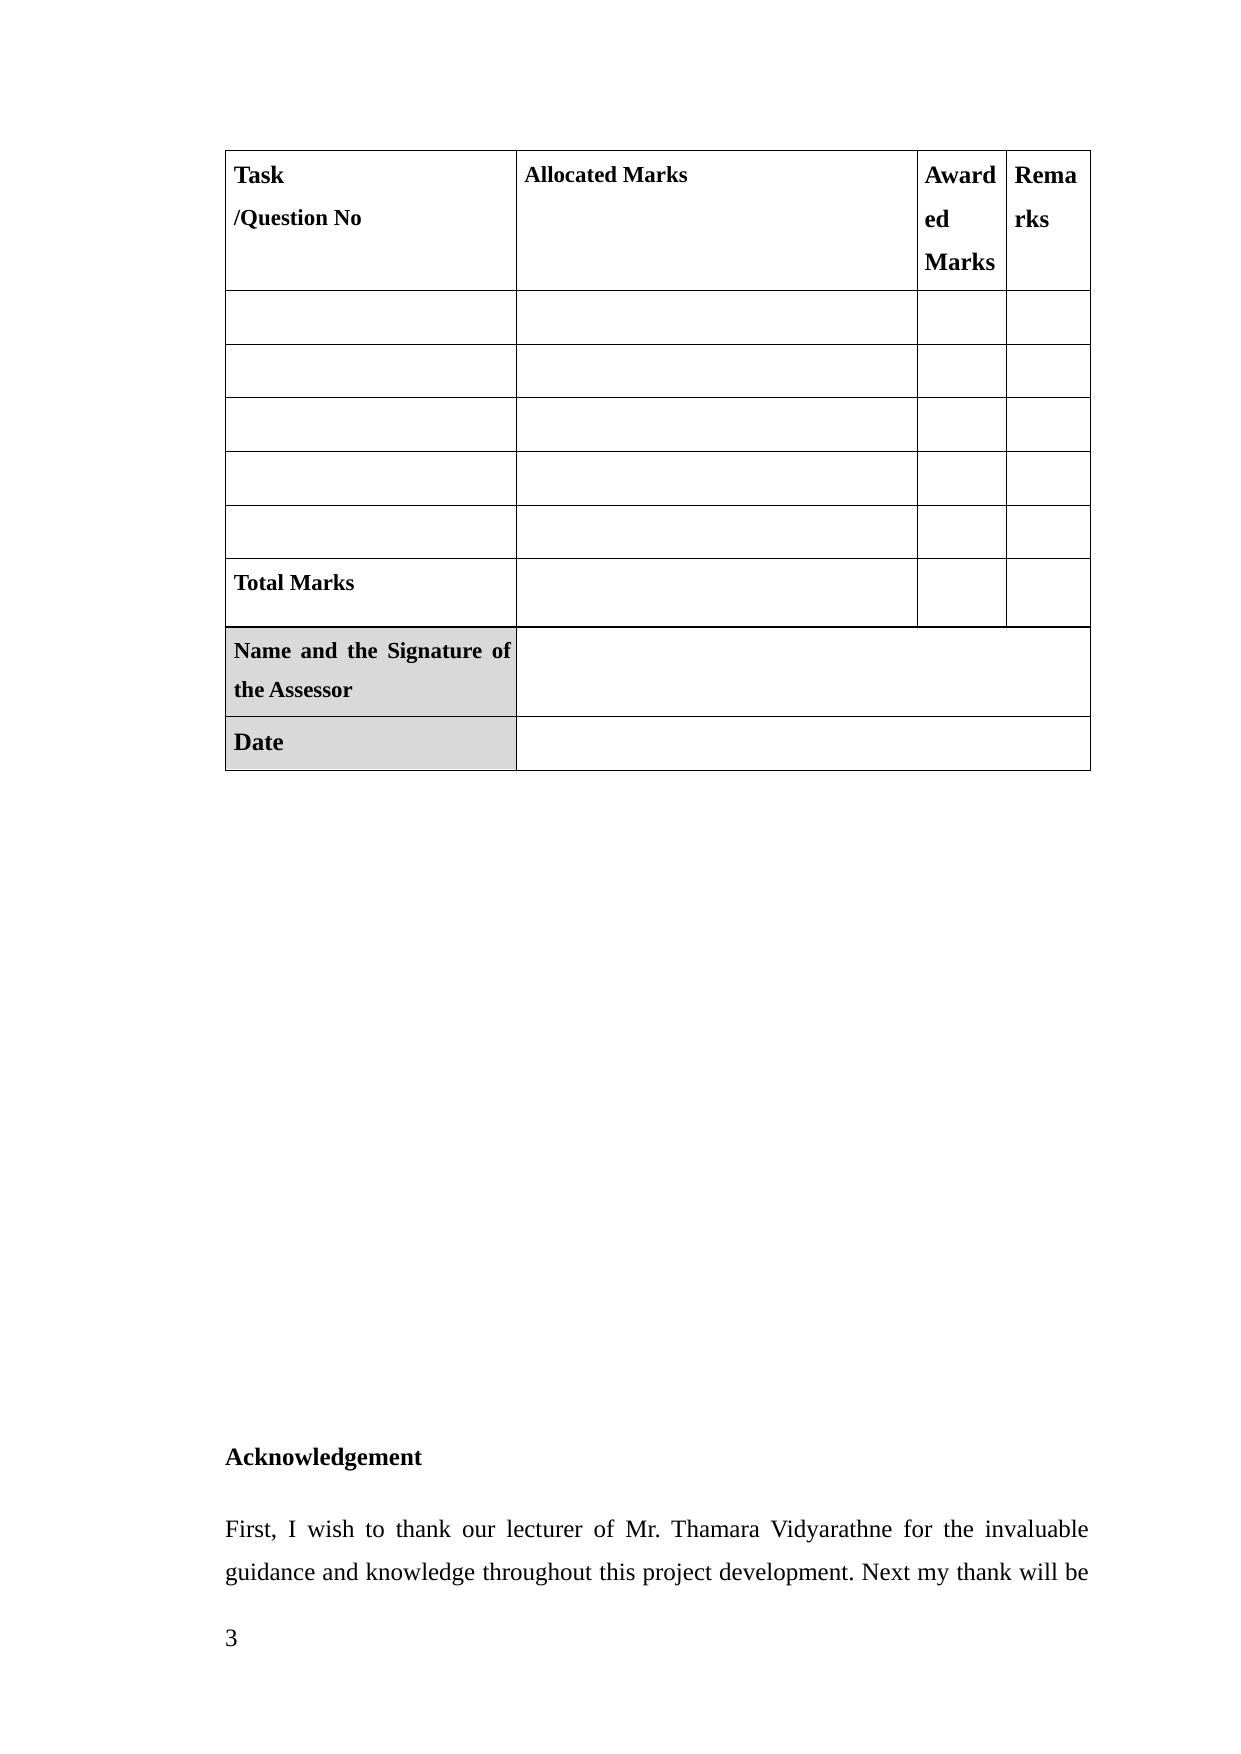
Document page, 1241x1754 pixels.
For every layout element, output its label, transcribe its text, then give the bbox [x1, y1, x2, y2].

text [225, 1514, 1090, 1586]
table_cell [918, 291, 1006, 343]
table_cell [918, 345, 1006, 397]
table_cell [226, 452, 516, 504]
table_cell [1007, 345, 1090, 397]
table_cell [918, 506, 1006, 558]
table_cell [517, 717, 1090, 769]
table_cell [517, 506, 917, 558]
table_cell [1007, 398, 1090, 451]
table_cell Awarded Marks [918, 151, 1006, 290]
table_cell [517, 291, 917, 343]
table_cell [517, 559, 917, 626]
table_cell [517, 452, 917, 504]
table_cell [226, 291, 516, 343]
table_cell [1007, 452, 1090, 504]
table_cell Task /Question No [226, 151, 516, 290]
table_cell [918, 559, 1006, 626]
table_cell [1007, 291, 1090, 343]
table_cell Remarks [1007, 151, 1090, 290]
table_cell [226, 345, 516, 397]
table_cell [918, 398, 1006, 451]
subtitle Acknowledgement [225, 1442, 1090, 1471]
table_cell [226, 398, 516, 451]
table_cell Name and the Signature of the Assessor [226, 628, 516, 716]
table_cell [517, 628, 1090, 716]
table_cell [226, 506, 516, 558]
table_cell [1007, 506, 1090, 558]
table_cell [517, 398, 917, 451]
table_cell Allocated Marks [517, 151, 917, 290]
table_cell Date [226, 717, 516, 769]
table_cell [1007, 559, 1090, 626]
table_cell Total Marks [226, 559, 516, 626]
table_cell [517, 345, 917, 397]
table_cell [918, 452, 1006, 504]
